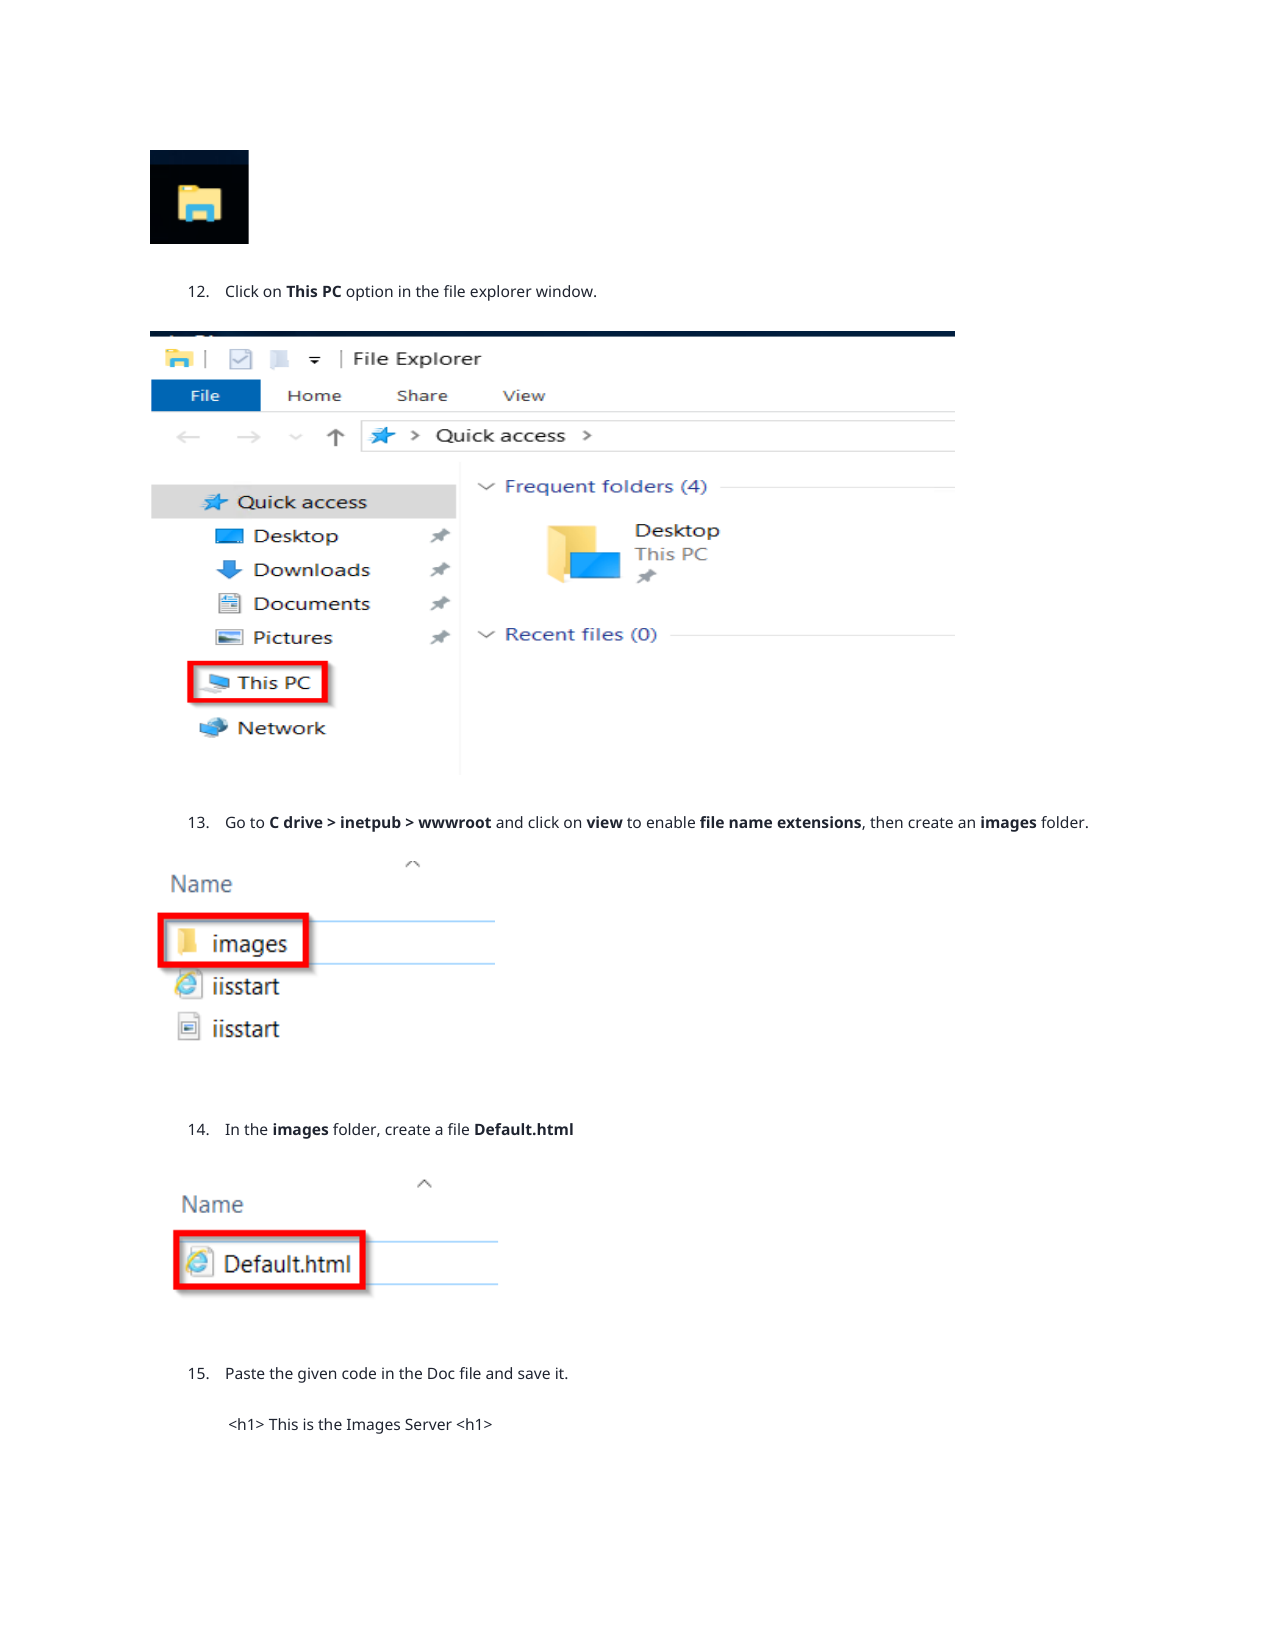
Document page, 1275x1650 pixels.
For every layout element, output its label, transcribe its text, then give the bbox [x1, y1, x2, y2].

list Paste the given code in the Doc file and save it. [187, 1355, 1091, 1413]
list Click on This PC option in the file explorer window. [187, 273, 1091, 302]
picture [150, 861, 495, 1083]
picture [150, 1169, 499, 1356]
picture [150, 331, 955, 775]
list Go to C drive > inetpub > wwwroot and click on view to enable file name extensions, then create an images folder. [187, 803, 1091, 833]
list In the images folder, create a file Default.html [187, 1111, 1091, 1140]
text <h1> This is the Images Server <h1> [183, 1413, 1091, 1463]
picture [150, 150, 249, 244]
